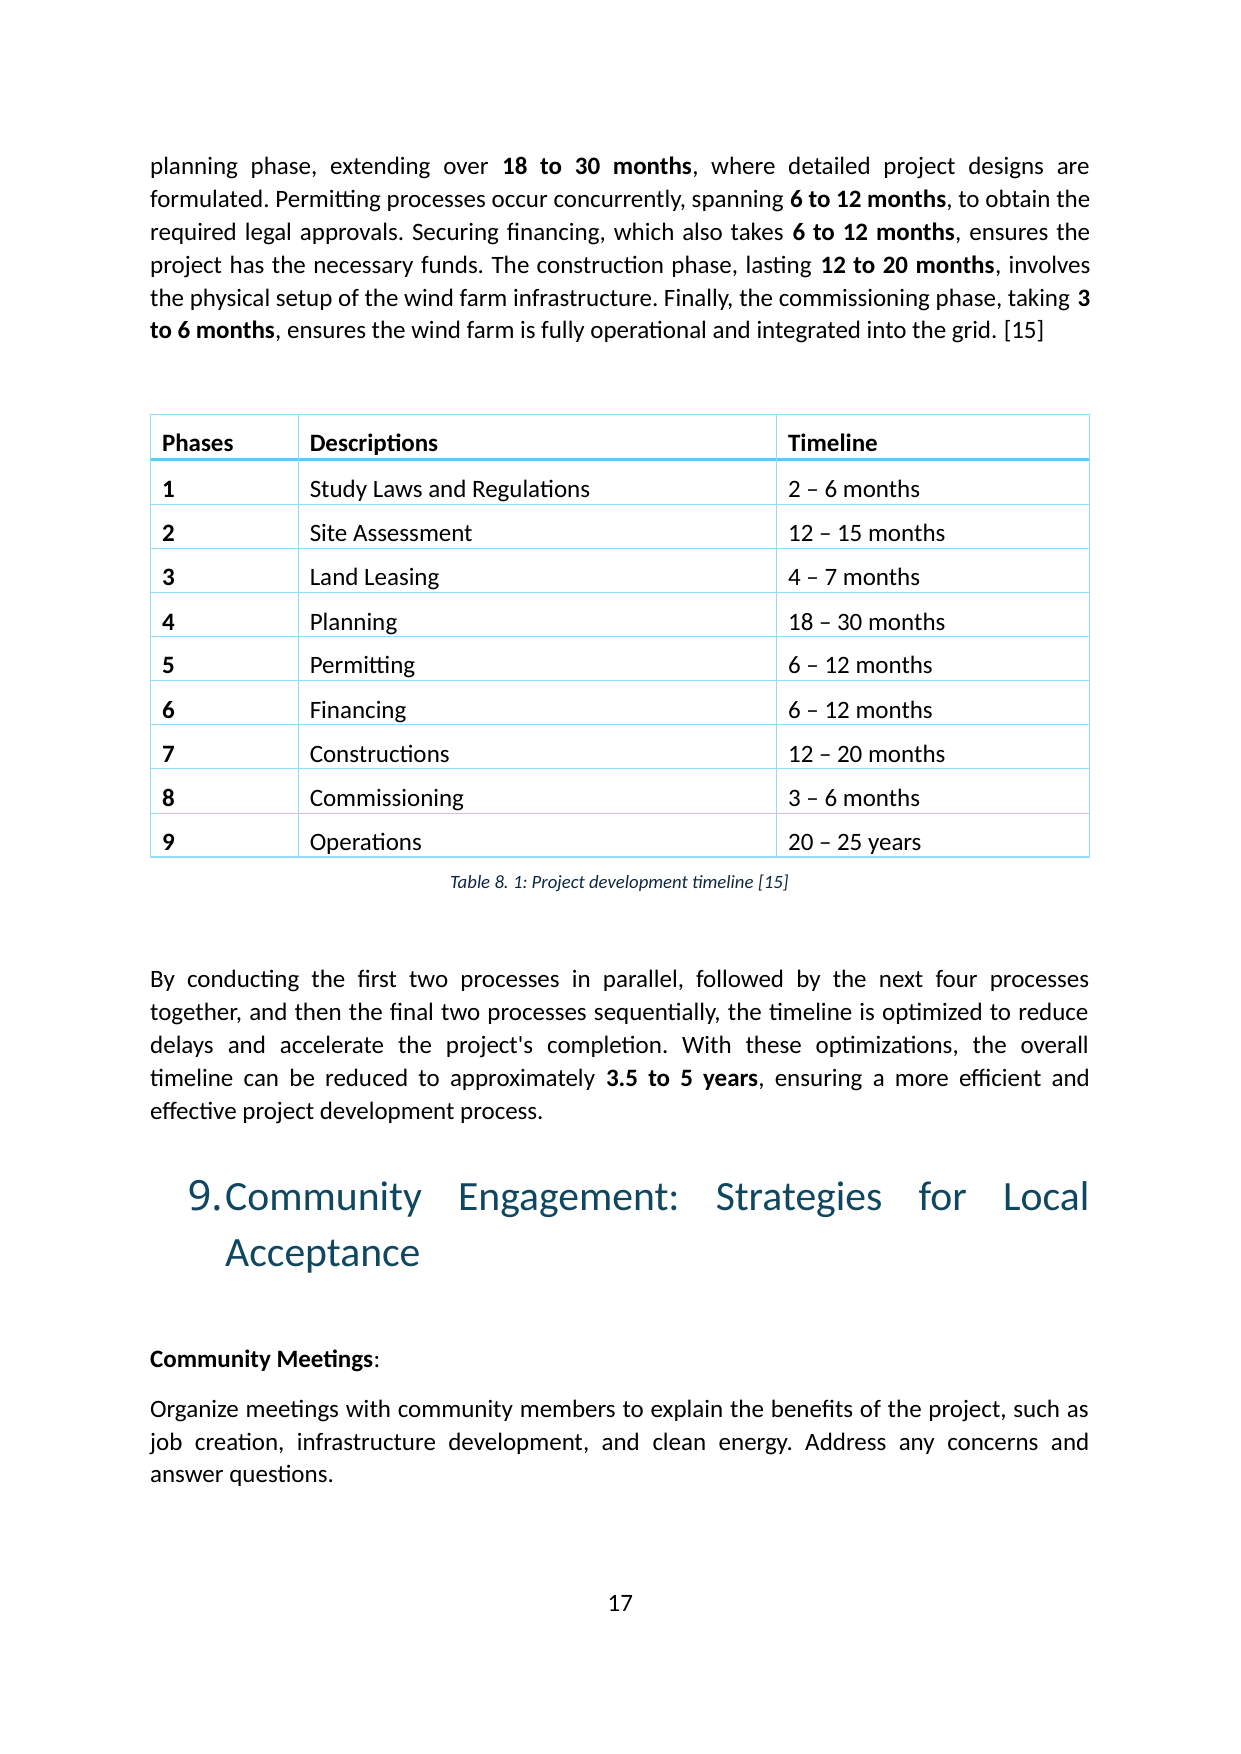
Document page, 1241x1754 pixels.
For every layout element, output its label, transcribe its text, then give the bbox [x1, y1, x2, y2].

text Organize meetings with community members to explain the benefits of the project, such as job creation, infrastructure development, and clean energy. Address any concerns and answer questions. [150, 1393, 1090, 1489]
table_cell Financing [299, 681, 776, 724]
table_cell Site Assessment [299, 505, 776, 548]
table_cell Land Leasing [299, 549, 776, 592]
table_cell Constructions [299, 725, 776, 768]
table_cell 7 [151, 725, 298, 768]
text Community Meetings: [150, 1343, 1090, 1374]
table_cell 4 – 7 months [777, 549, 1089, 592]
table_cell Planning [299, 593, 776, 636]
table_cell 1 [151, 461, 298, 504]
text Table 8. : Project development timeline [150, 870, 1090, 893]
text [150, 150, 1090, 345]
text By conducting the first two processes in parallel, followed by the next four processes together, and then the final two processes sequentially, the timeline is optimized to reduce delays and accelerate the project's completion. With these optimizations, the overall timeline can be reduced to approximately 3.5 to 5 years, ensuring a more efficient and effective project development process. [150, 963, 1090, 1126]
subtitle Community Engagement: Strategies for Local Acceptance [187, 1165, 1090, 1277]
table_cell 6 – 12 months [777, 681, 1089, 724]
table_header Timeline [777, 415, 1089, 458]
table_header Phases [151, 415, 298, 458]
table_cell 5 [151, 637, 298, 680]
table_cell 9 [151, 814, 298, 856]
table_cell 12 – 20 months [777, 725, 1089, 768]
table_cell 18 – 30 months [777, 593, 1089, 636]
table_cell 2 [151, 505, 298, 548]
table_header Descriptions [299, 415, 776, 458]
table_cell 6 [151, 681, 298, 724]
table_cell 20 – 25 years [777, 814, 1089, 856]
table_cell Commissioning [299, 769, 776, 812]
table_cell Permitting [299, 637, 776, 680]
table_cell 3 – 6 months [777, 769, 1089, 812]
table_cell 3 [151, 549, 298, 592]
table_cell Operations [299, 814, 776, 856]
table_cell 6 – 12 months [777, 637, 1089, 680]
table_cell Study Laws and Regulations [299, 461, 776, 504]
table_cell 2 – 6 months [777, 461, 1089, 504]
table_cell 12 – 15 months [777, 505, 1089, 548]
table_cell 8 [151, 769, 298, 812]
table_cell 4 [151, 593, 298, 636]
